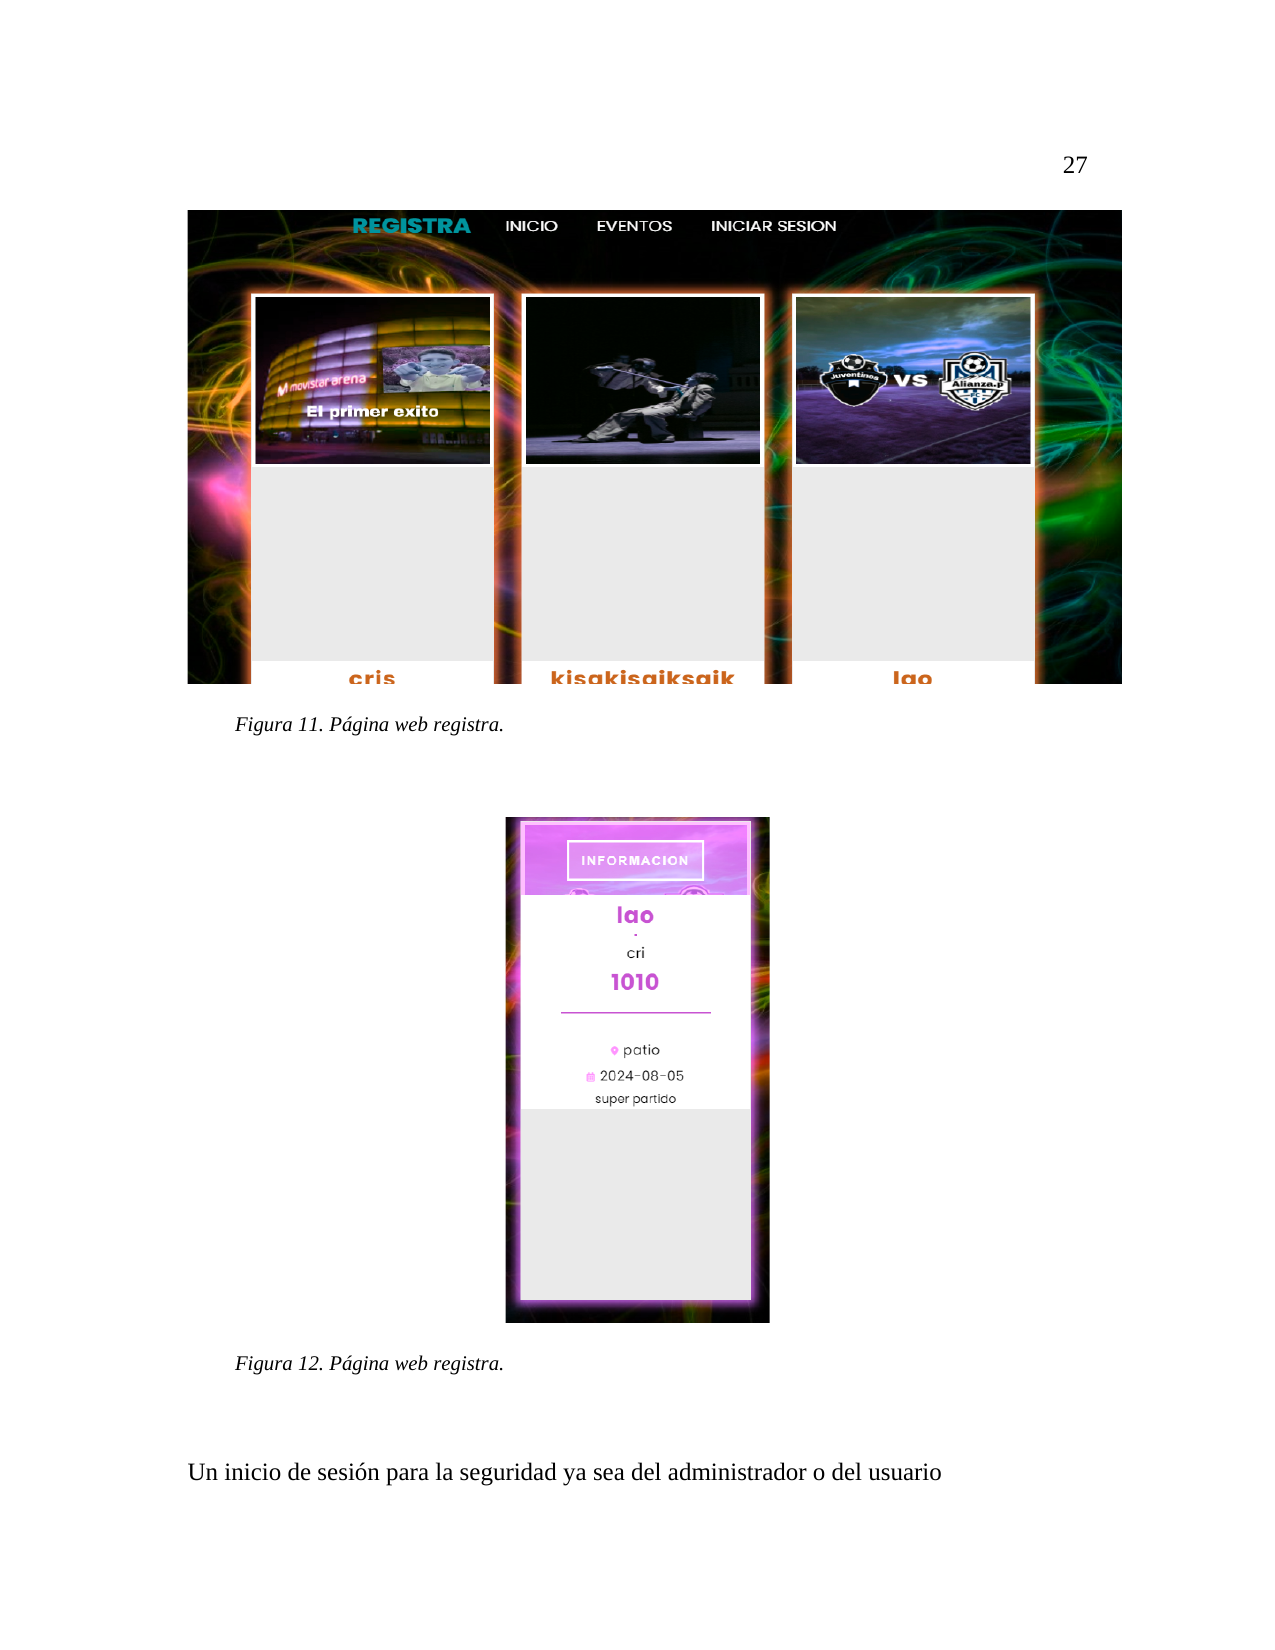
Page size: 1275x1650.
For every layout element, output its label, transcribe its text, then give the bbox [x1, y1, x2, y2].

picture [505, 817, 770, 1323]
text Figura 12. Página web registra. [187, 1351, 1087, 1375]
text Figura 11. Página web registra. [187, 712, 1087, 736]
text Un inicio de sesión para la seguridad ya sea del administrador o del usuario [187, 1457, 1087, 1485]
picture [187, 210, 1122, 684]
